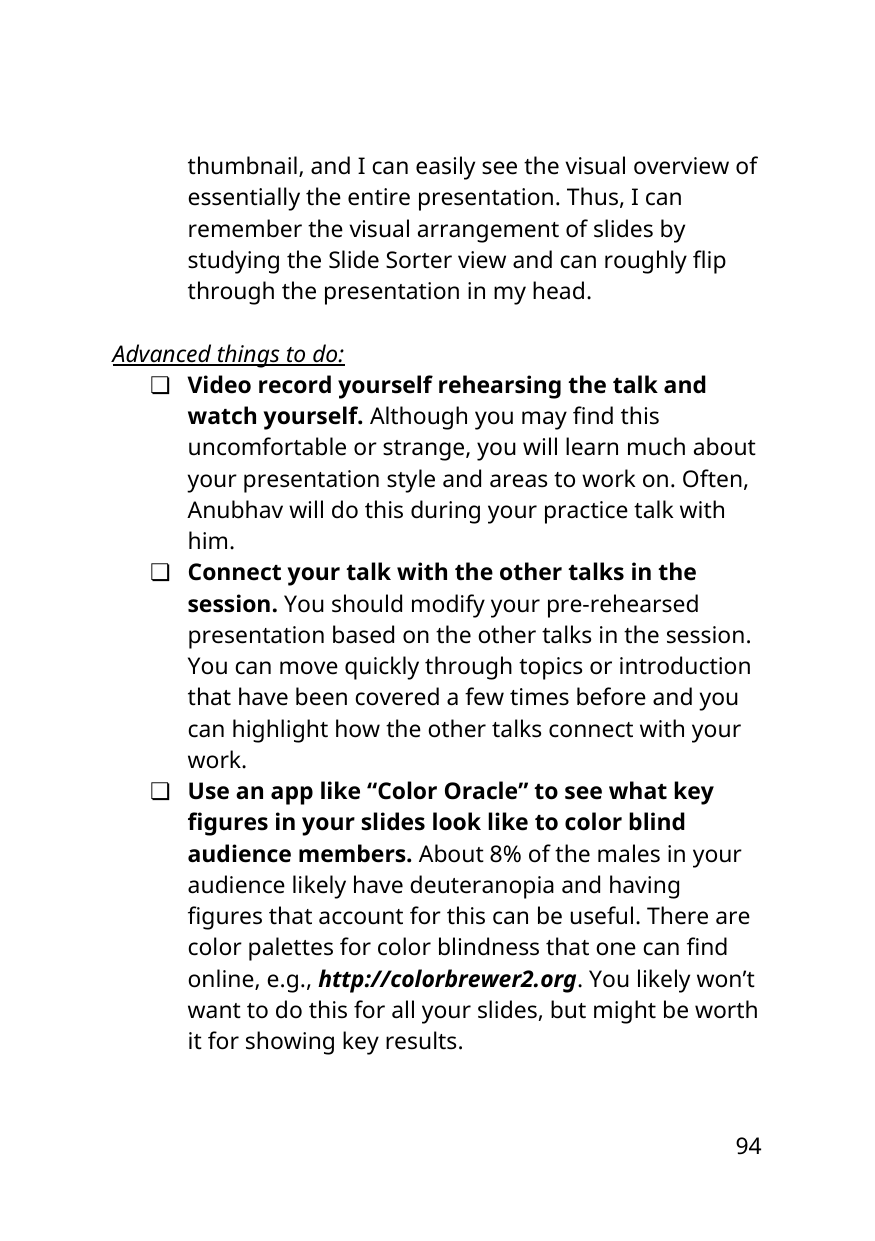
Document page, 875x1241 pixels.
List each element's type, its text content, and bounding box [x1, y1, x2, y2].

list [150, 150, 762, 306]
list Connect your talk with the other talks in the session. You should modify your pre-rehearsed presentation based on the other talks in the session. You can move quickly through topics or introduction that have been covered a few times before and you can highlight how the other talks connect with your work. [150, 556, 762, 775]
list Video record yourself rehearsing the talk and watch yourself. Although you may find this uncomfortable or strange, you will learn much about your presentation style and areas to work on. Often, Anubhav will do this during your practice talk with him. [150, 369, 762, 556]
text Advanced things to do: [112, 337, 762, 369]
list Use an app like “Color Oracle” to see what key figures in your slides look like to color blind audience members. About 8% of the males in your audience likely have deuteranopia and having figures that account for this can be useful. There are color palettes for color blindness that one can find online, e.g., http://colorbrewer2.org. You likely won’t want to do this for all your slides, but might be worth it for showing key results. [150, 775, 762, 1056]
